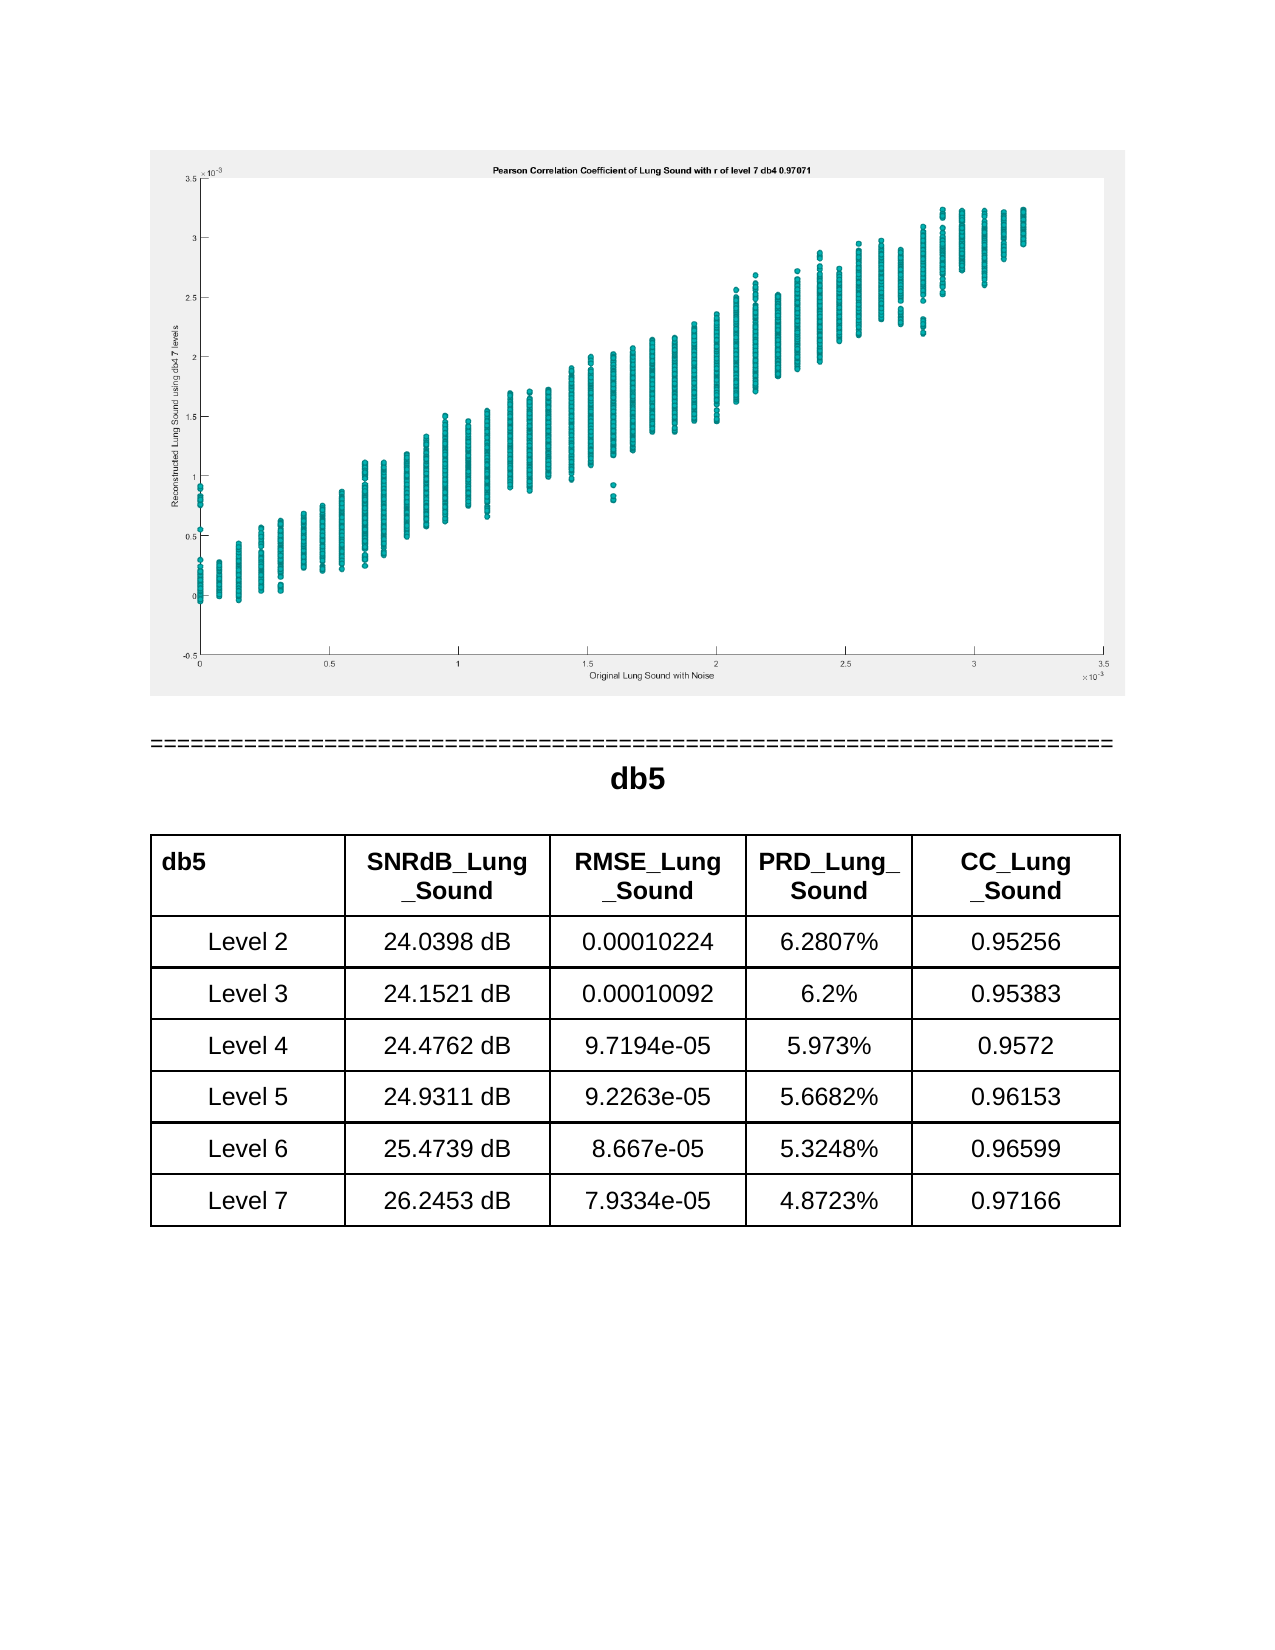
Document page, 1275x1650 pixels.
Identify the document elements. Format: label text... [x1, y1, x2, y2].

table_cell 0.95383 [913, 969, 1119, 1018]
table_cell 5.973% [747, 1020, 911, 1070]
table_cell 24.4762 dB [346, 1020, 549, 1070]
table_cell 6.2807% [747, 917, 911, 966]
table_cell Level 3 [152, 969, 344, 1018]
table_cell 0.96599 [913, 1124, 1119, 1173]
table_header RMSE_Lung _Sound [551, 836, 745, 915]
text db5 [150, 760, 1125, 796]
table_cell 0.00010092 [551, 969, 745, 1018]
table_cell 9.7194e-05 [551, 1020, 745, 1070]
table_cell Level 4 [152, 1020, 344, 1070]
table_header SNRdB_Lung _Sound [346, 836, 549, 915]
table_cell Level 7 [152, 1175, 344, 1225]
table_cell 0.95256 [913, 917, 1119, 966]
table_cell 0.97166 [913, 1175, 1119, 1225]
table_header PRD_Lung_Sound [747, 836, 911, 915]
picture [150, 150, 1125, 696]
table_cell Level 2 [152, 917, 344, 966]
table_header db5 [152, 836, 344, 915]
table_cell 24.9311 dB [346, 1072, 549, 1121]
table_cell 0.9572 [913, 1020, 1119, 1070]
table_cell 0.00010224 [551, 917, 745, 966]
table_cell 7.9334e-05 [551, 1175, 745, 1225]
table_header CC_Lung _Sound [913, 836, 1119, 915]
table_cell 24.1521 dB [346, 969, 549, 1018]
table_cell 5.3248% [747, 1124, 911, 1173]
text ======================================================================== [150, 730, 1125, 756]
table_cell 9.2263e-05 [551, 1072, 745, 1121]
table_cell 24.0398 dB [346, 917, 549, 966]
table_cell 26.2453 dB [346, 1175, 549, 1225]
table_cell 0.96153 [913, 1072, 1119, 1121]
table_cell Level 5 [152, 1072, 344, 1121]
table_cell Level 6 [152, 1124, 344, 1173]
table_cell 25.4739 dB [346, 1124, 549, 1173]
table_cell 6.2% [747, 969, 911, 1018]
table_cell 4.8723% [747, 1175, 911, 1225]
table_cell 5.6682% [747, 1072, 911, 1121]
table_cell 8.667e-05 [551, 1124, 745, 1173]
